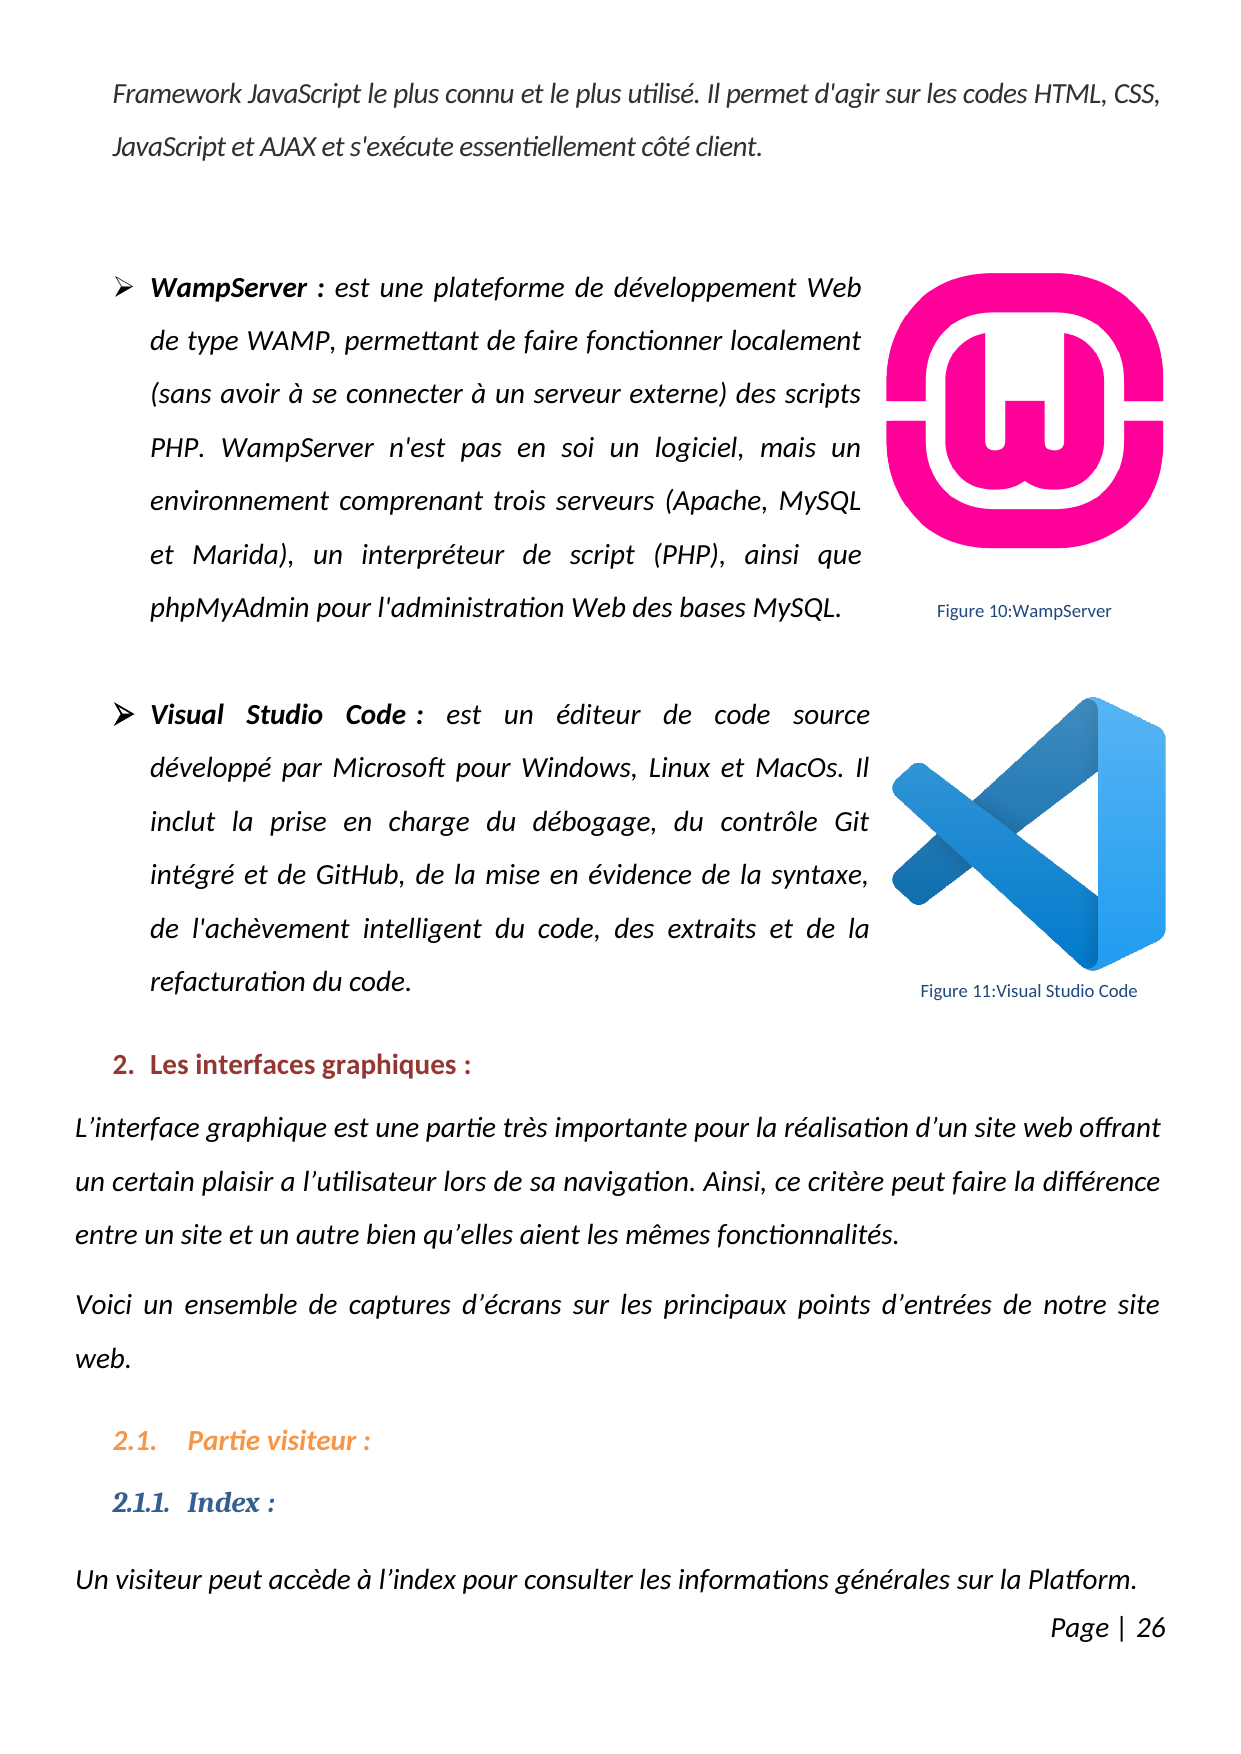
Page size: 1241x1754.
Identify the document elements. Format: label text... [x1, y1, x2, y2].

list WampServer : est une plateforme de développement Web de type WAMP, permettant de faire fonctionner localement (sans avoir à se connecter à un serveur externe) des scripts PHP. WampServer n'est pas en soi un logiciel, mais un environnement comprenant trois serveurs (Apache, MySQL et Marida), un interpréteur de script (PHP), ainsi que phpMyAdmin pour l'administration Web des bases MySQL. [112, 269, 1165, 625]
picture [892, 697, 1166, 971]
text L’interface graphique est une partie très importante pour la réalisation d’un site web offrant un certain plaisir a l’utilisateur lors de sa navigation. Ainsi, ce critère peut faire la différence entre un site et un autre bien qu’elles aient les mêmes fonctionnalités. [75, 1109, 1165, 1252]
list Visual Studio Code : est un éditeur de code source développé par Microsoft pour Windows, Linux et MacOs. Il inclut la prise en charge du débogage, du contrôle Git intégré et de GitHub, de la mise en évidence de la syntaxe, de l'achèvement intelligent du code, des extraits et de la refacturation du code. [112, 696, 1165, 999]
text Un visiteur peut accède à l’index pour consulter les informations générales sur la Platform. [75, 1561, 1165, 1597]
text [112, 75, 1165, 164]
subtitle Index : [112, 1486, 1165, 1519]
subtitle Les interfaces graphiques : [112, 1046, 1165, 1082]
picture [883, 270, 1166, 551]
subtitle Partie visiteur : [112, 1422, 1165, 1458]
text Voici un ensemble de captures d’écrans sur les principaux points d’entrées de notre site web. [75, 1286, 1165, 1375]
